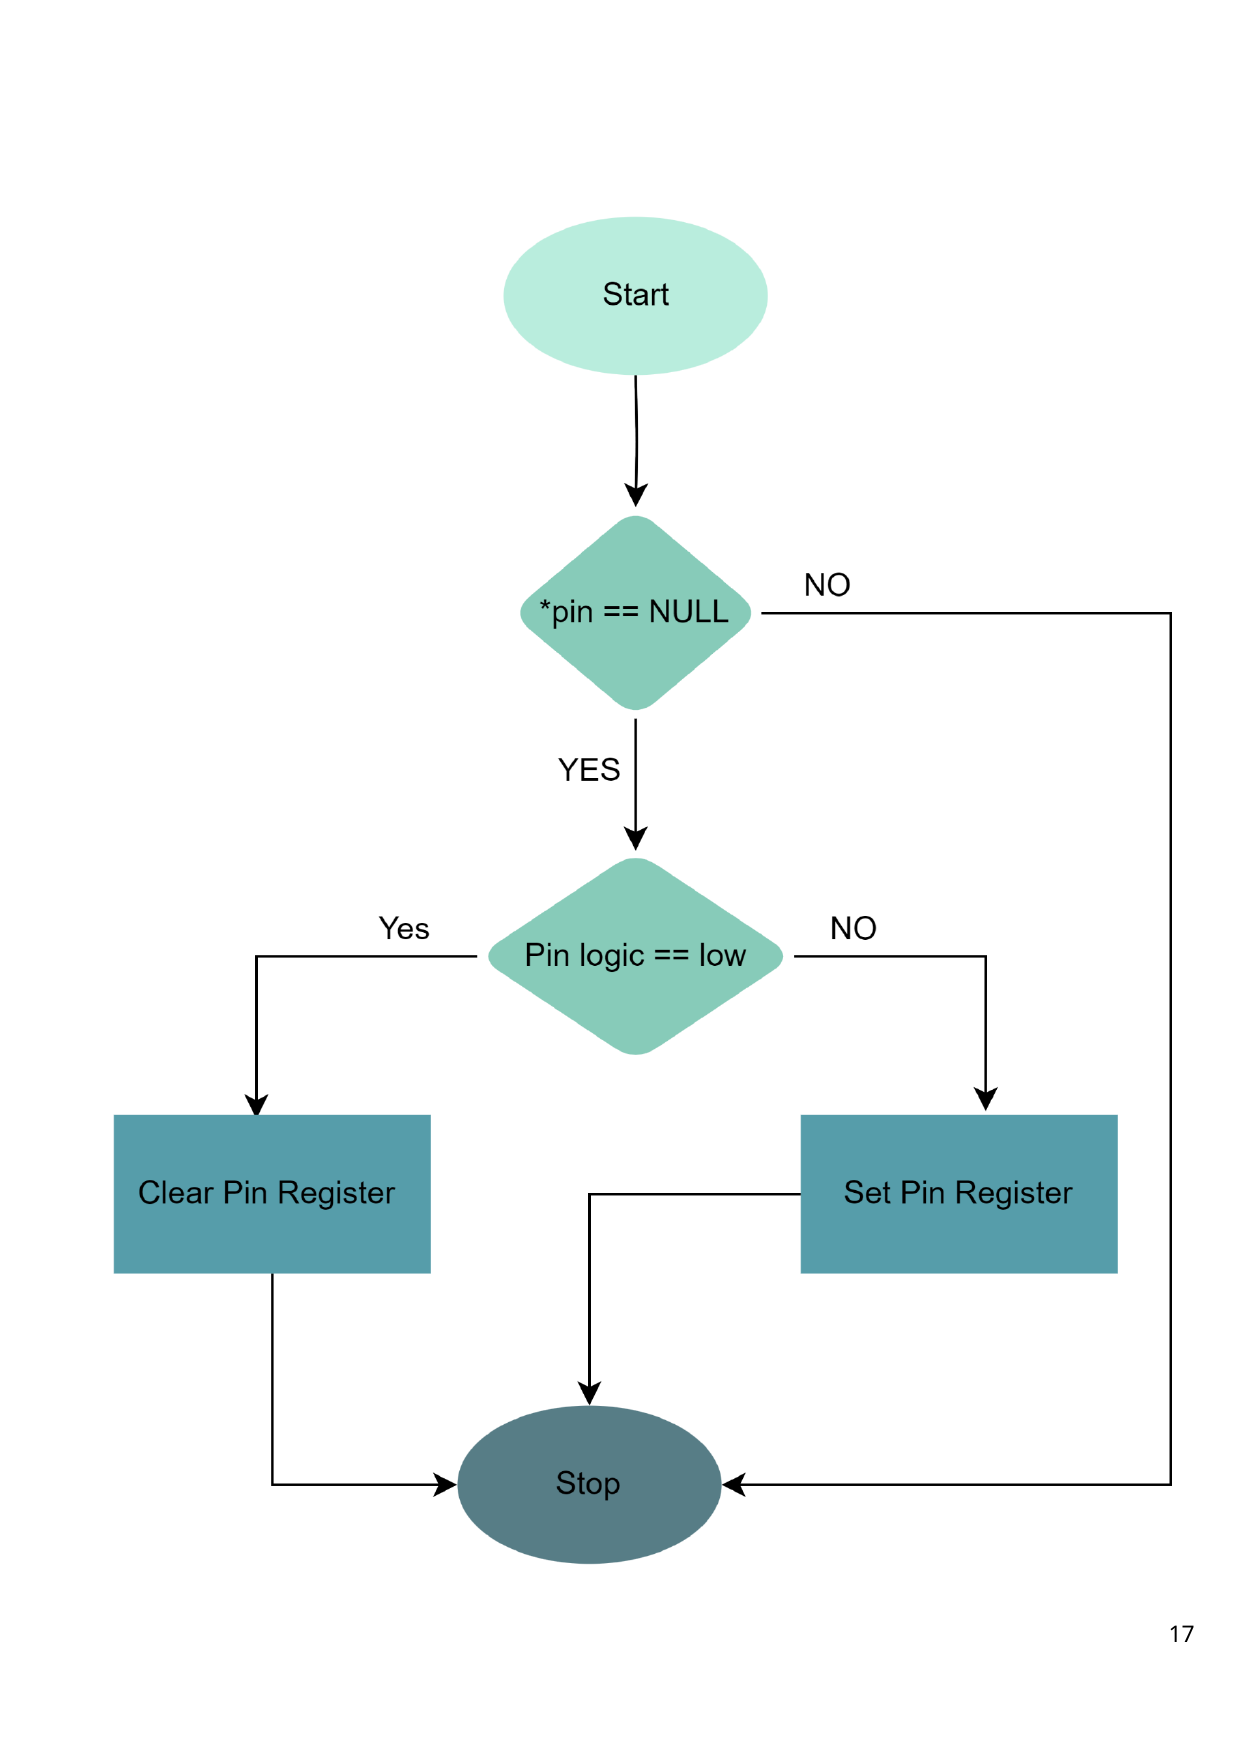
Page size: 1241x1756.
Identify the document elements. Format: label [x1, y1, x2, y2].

picture [112, 215, 1193, 1565]
